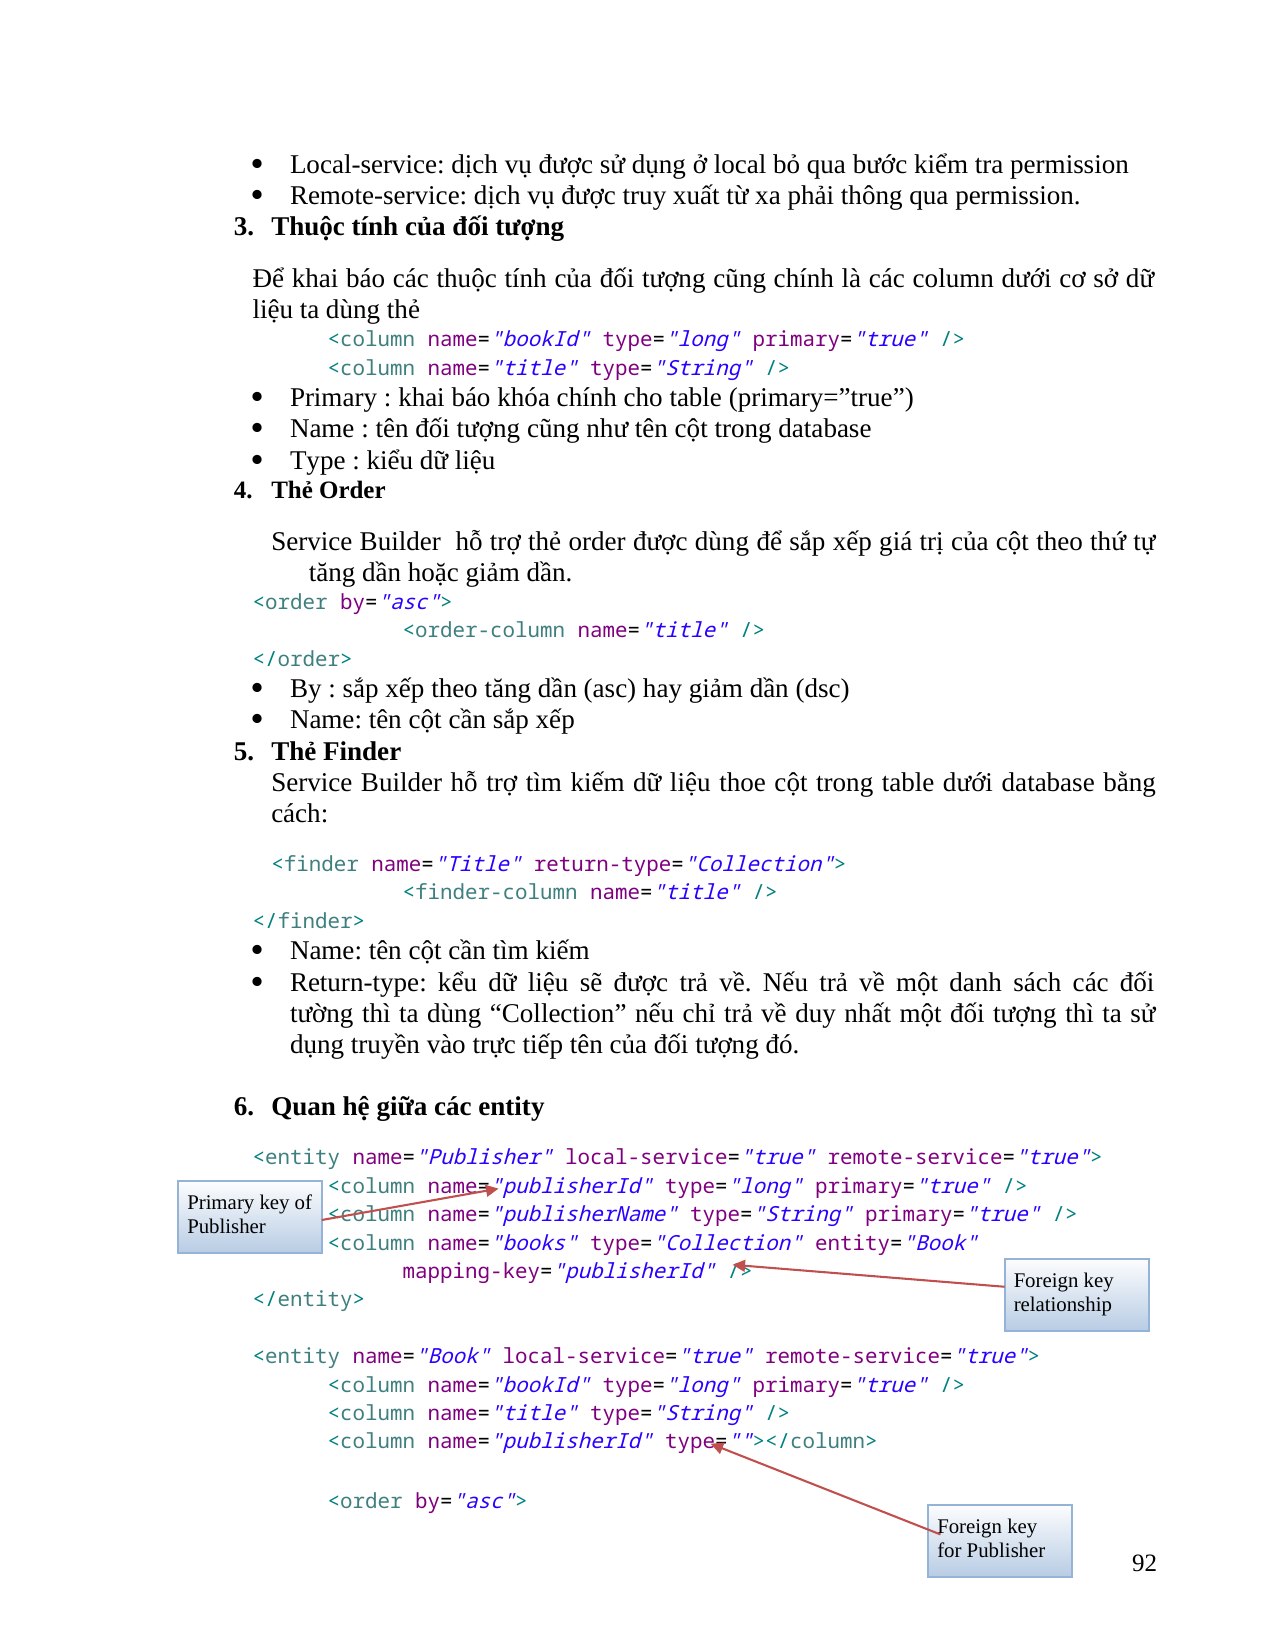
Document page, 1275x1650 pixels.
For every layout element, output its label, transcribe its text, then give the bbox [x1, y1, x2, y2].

text Thẻ Order [233, 475, 1157, 504]
text </order> [177, 644, 1157, 672]
text <finder name="Title" return-type="Collection"> [196, 849, 1157, 877]
list Return-type: kểu dữ liệu sẽ được trả về. Nếu trả về một danh sách các đối tường thì ta dùng “Collection” nếu chỉ trả về duy nhất một đối tượng thì ta sử dụng truyền vào trực tiếp tên của đối tượng đó. [252, 966, 1157, 1059]
list Service Builder hỗ trợ tìm kiếm dữ liệu thoe cột trong table dưới database bằng cách: [271, 766, 1157, 828]
text <order by="asc"> [824, 1486, 1157, 1515]
list Type : kiểu dữ liệu [252, 444, 1157, 475]
text <column name="bookId" type="long" primary="true" /> [252, 324, 1157, 353]
list Remote-service: dịch vụ được truy xuất từ xa phải thông qua permission. [252, 179, 1157, 210]
text <column name="publisherId" type=""></column> [177, 1427, 1157, 1455]
text <column name="bookId" type="long" primary="true" /> [177, 1370, 1157, 1398]
list Primary : khai báo khóa chính cho table (primary=”true”) [252, 381, 1157, 413]
list Name : tên đối tượng cũng như tên cột trong database [252, 413, 1157, 444]
list Local-service: dịch vụ được sử dụng ở local bỏ qua bước kiểm tra permission [252, 148, 1157, 179]
text </entity> [177, 1284, 1004, 1313]
text <column name="publisherName" type="String" primary="true" /> [323, 1199, 1157, 1228]
text Quan hệ giữa các entity [233, 1090, 1157, 1121]
list By : sắp xếp theo tăng dần (asc) hay giảm dần (dsc) [252, 672, 1157, 703]
text </finder> [177, 906, 1157, 934]
text <entity name="Book" local-service="true" remote-service="true"> [177, 1341, 1157, 1370]
text <order by="asc"> [177, 587, 1157, 615]
list Name: tên cột cần sắp xếp [252, 703, 1157, 735]
text <column name="title" type="String" /> [177, 353, 1157, 381]
text Thuộc tính của đối tượng [233, 210, 1157, 241]
text <order by="asc"> [177, 1486, 885, 1515]
text <column name="title" type="String" /> [177, 1398, 1157, 1427]
text <column name="publisherId" type="long" primary="true" /> [177, 1171, 1157, 1199]
text <finder-column name="title" /> [177, 877, 1157, 906]
list Name: tên cột cần tìm kiếm [252, 934, 1157, 966]
text <column name="books" type="Collection" entity="Book" [177, 1228, 1157, 1256]
text Để khai báo các thuộc tính của đối tượng cũng chính là các column dưới cơ sở dữ liệu ta dùng thẻ [252, 262, 1157, 324]
text <entity name="Publisher" local-service="true" remote-service="true"> [177, 1142, 1157, 1171]
text Thẻ Finder [233, 735, 1157, 766]
text <order-column name="title" /> [177, 615, 1157, 644]
text mapping-key="publisherId" /> [177, 1256, 1157, 1284]
list Service Builder hỗ trợ thẻ order được dùng để sắp xếp giá trị của cột theo thứ tự tăng dần hoặc giảm dần. [271, 525, 1157, 587]
